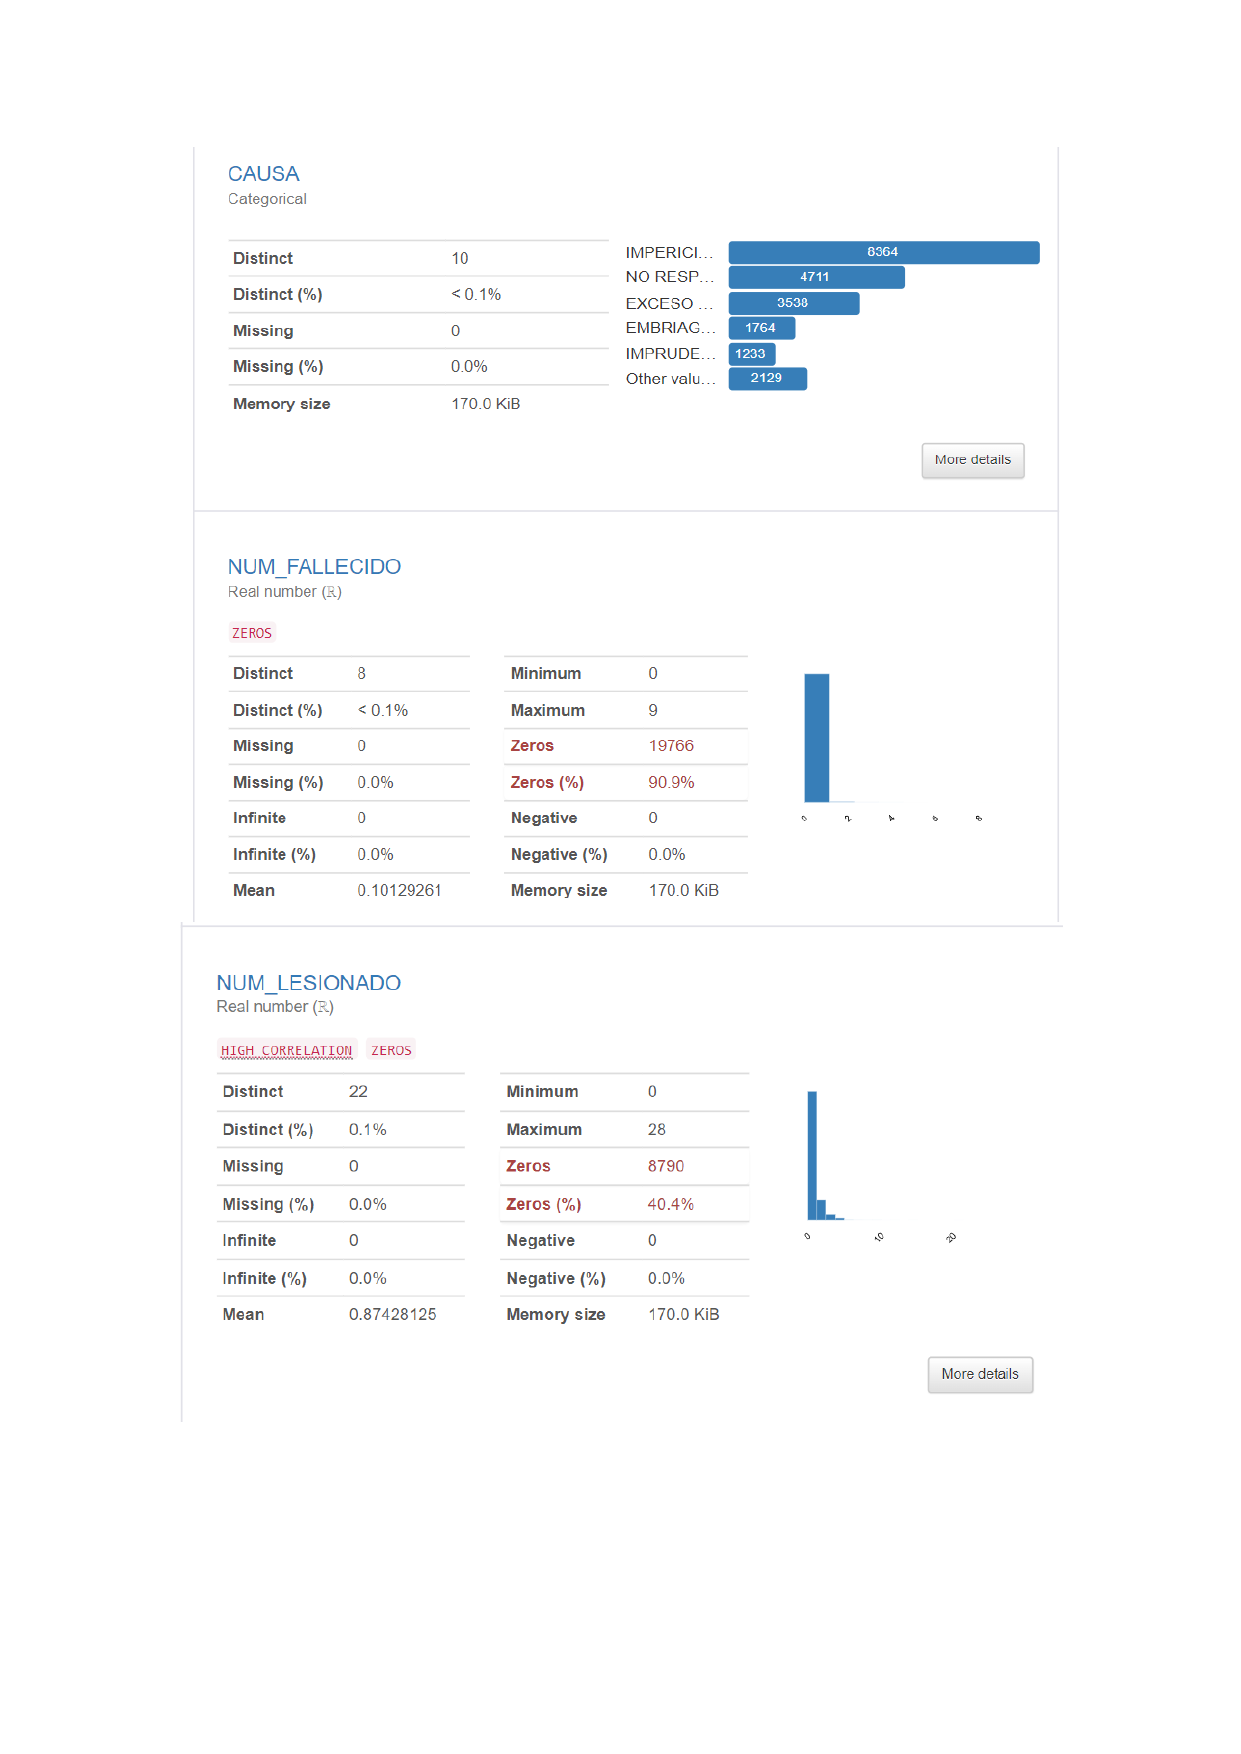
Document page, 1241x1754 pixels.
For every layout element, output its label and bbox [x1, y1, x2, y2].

picture [177, 147, 1063, 1422]
